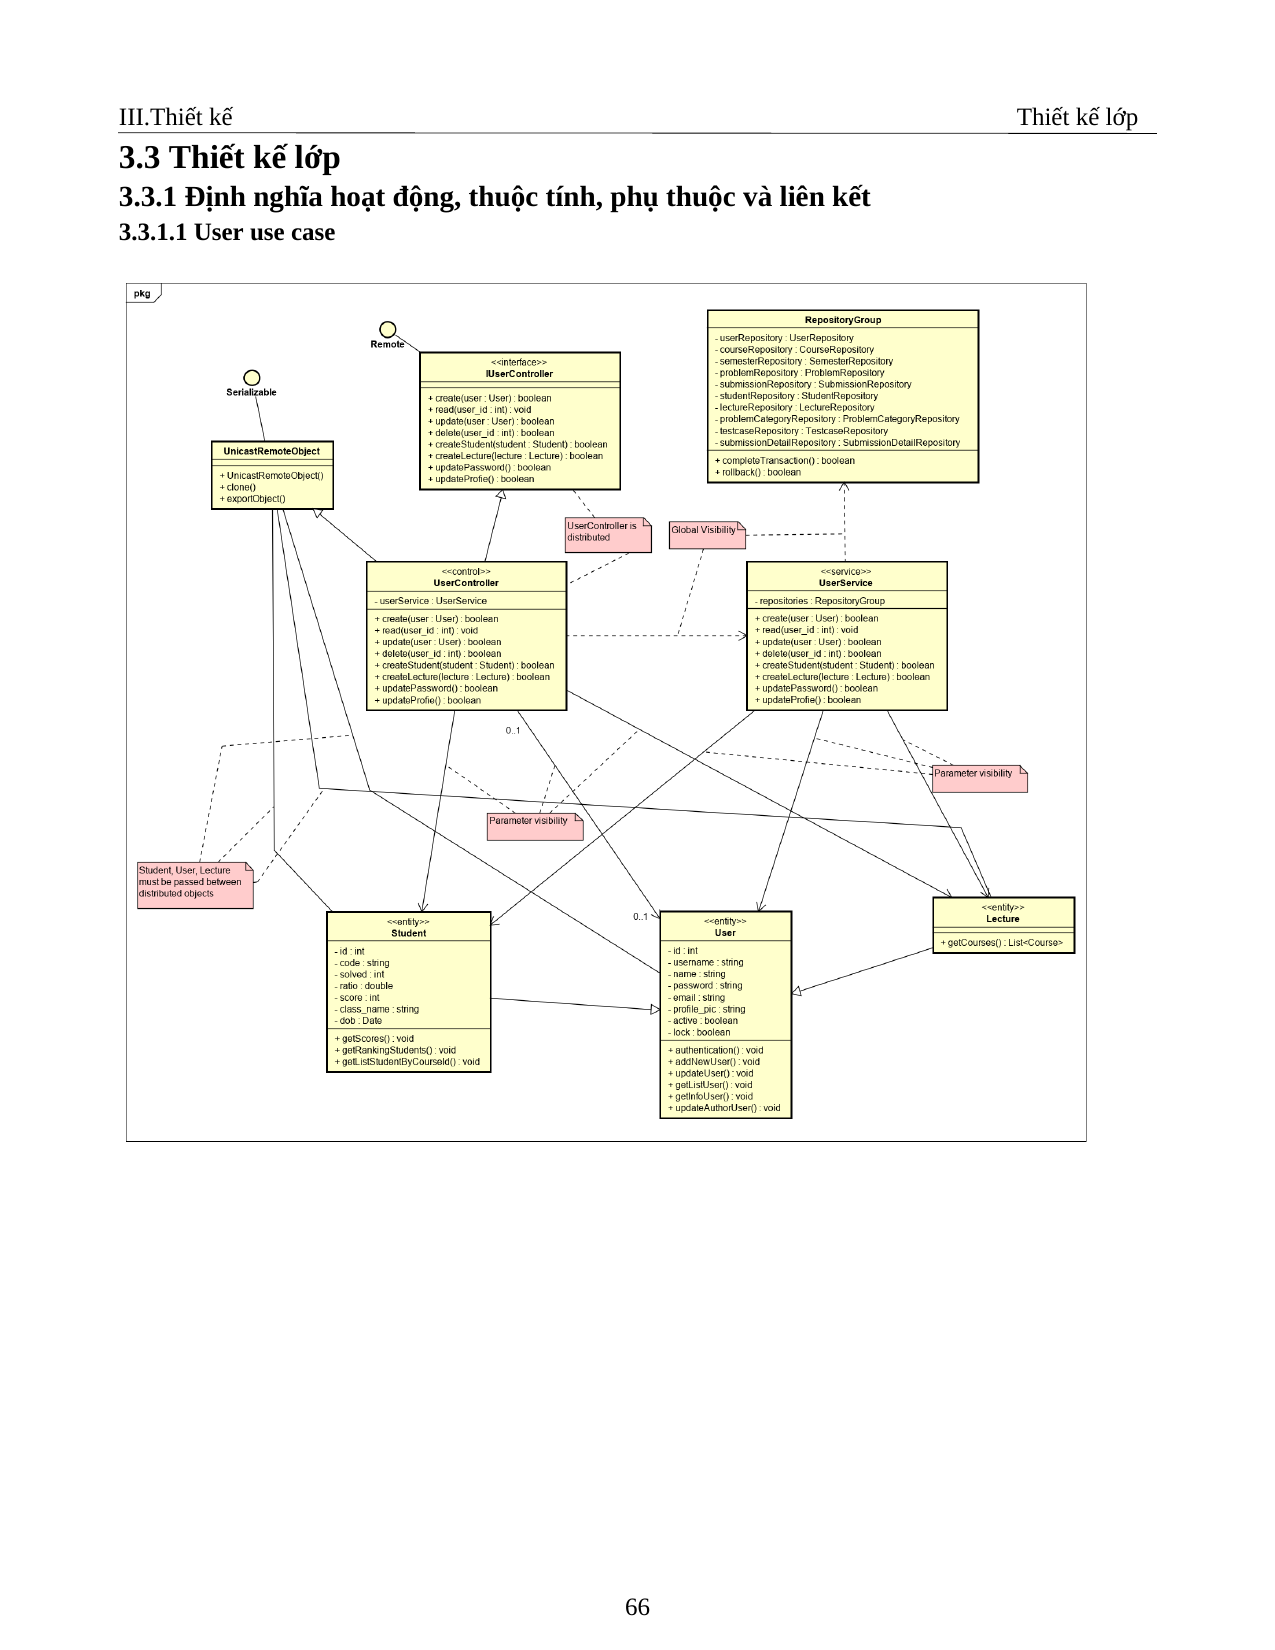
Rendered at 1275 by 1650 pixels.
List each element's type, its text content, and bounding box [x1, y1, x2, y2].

subtitle 3.3.1.1 User use case [119, 217, 1156, 246]
subtitle 3.3 Thiết kế lớp [119, 137, 1156, 175]
subtitle 3.3.1 Định nghĩa hoạt động, thuộc tính, phụ thuộc và liên kết [119, 179, 1156, 213]
picture [118, 275, 1093, 1149]
text III.Thiết kế Thiết kế lớp [119, 102, 1156, 131]
